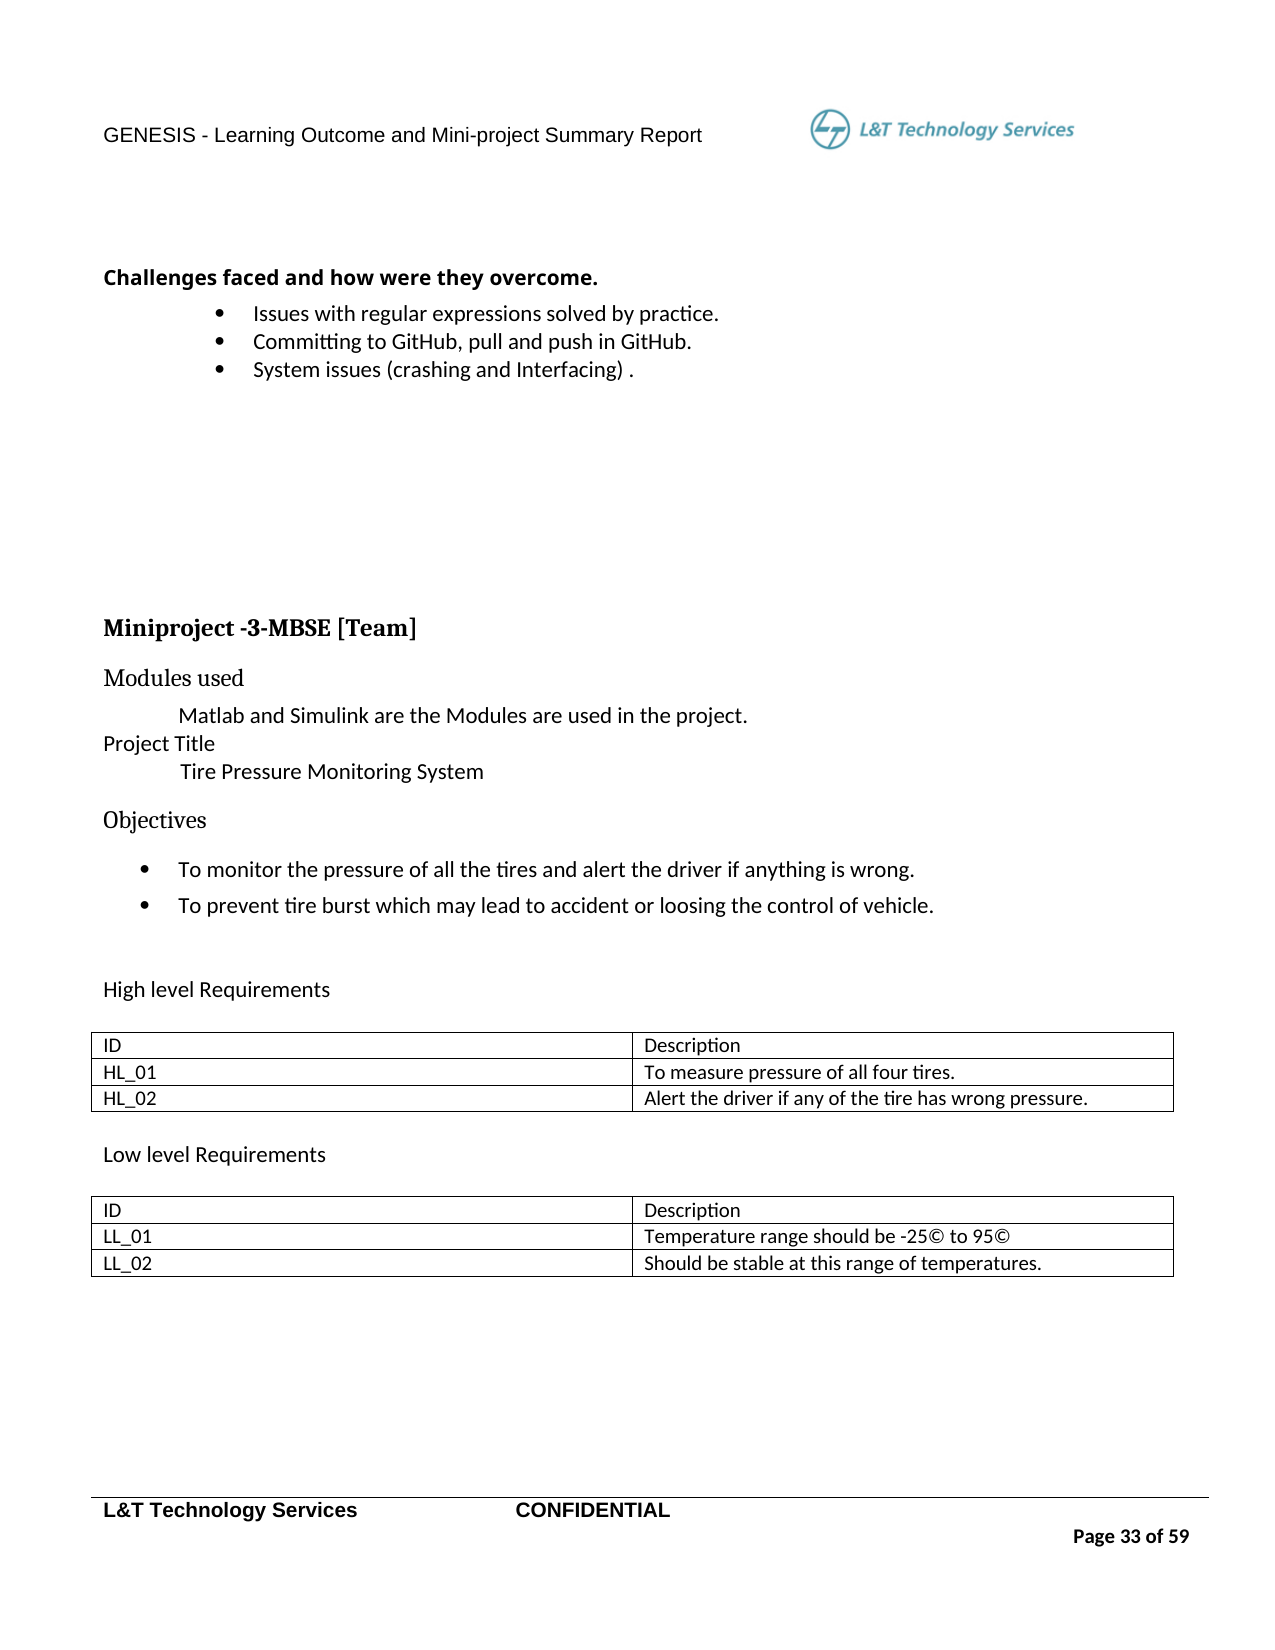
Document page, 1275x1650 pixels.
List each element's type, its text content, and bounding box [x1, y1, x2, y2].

list Issues with regular expressions solved by practice. [216, 299, 1162, 327]
table_cell HL_02 [92, 1086, 632, 1111]
list System issues (crashing and Interfacing) . [216, 355, 1162, 383]
subtitle Challenges faced and how were they overcome. [103, 263, 1162, 291]
text Matlab and Simulink are the Modules are used in the project. [103, 701, 1162, 729]
table_cell HL_01 [92, 1059, 632, 1084]
subtitle Objectives [103, 806, 1162, 834]
table_header Description [633, 1197, 1173, 1223]
table_cell Alert the driver if any of the tire has wrong pressure. [633, 1086, 1173, 1111]
table_cell Temperature range should be -25© to 95© [633, 1224, 1173, 1249]
list Committing to GitHub, pull and push in GitHub. [216, 327, 1162, 355]
text Project Title [103, 729, 1162, 757]
table_cell Should be stable at this range of temperatures. [633, 1250, 1173, 1276]
table_header ID [92, 1197, 632, 1223]
table_cell To measure pressure of all four tires. [633, 1059, 1173, 1084]
subtitle Miniproject -3-MBSE [Team] [103, 614, 1162, 643]
subtitle To monitor the pressure of all the tires and alert the driver if anything is wrong. [141, 855, 1162, 883]
table_cell LL_02 [92, 1250, 632, 1276]
table_header ID [92, 1033, 632, 1058]
text Tire Pressure Monitoring System [103, 757, 1162, 785]
subtitle Modules used [103, 664, 1162, 692]
text High level Requirements [103, 976, 1162, 1004]
list To prevent tire burst which may lead to accident or loosing the control of vehicle. [141, 892, 1162, 919]
table_cell LL_01 [92, 1224, 632, 1249]
picture [808, 98, 1075, 162]
text Low level Requirements [103, 1140, 1162, 1168]
table_header Description [633, 1033, 1173, 1058]
